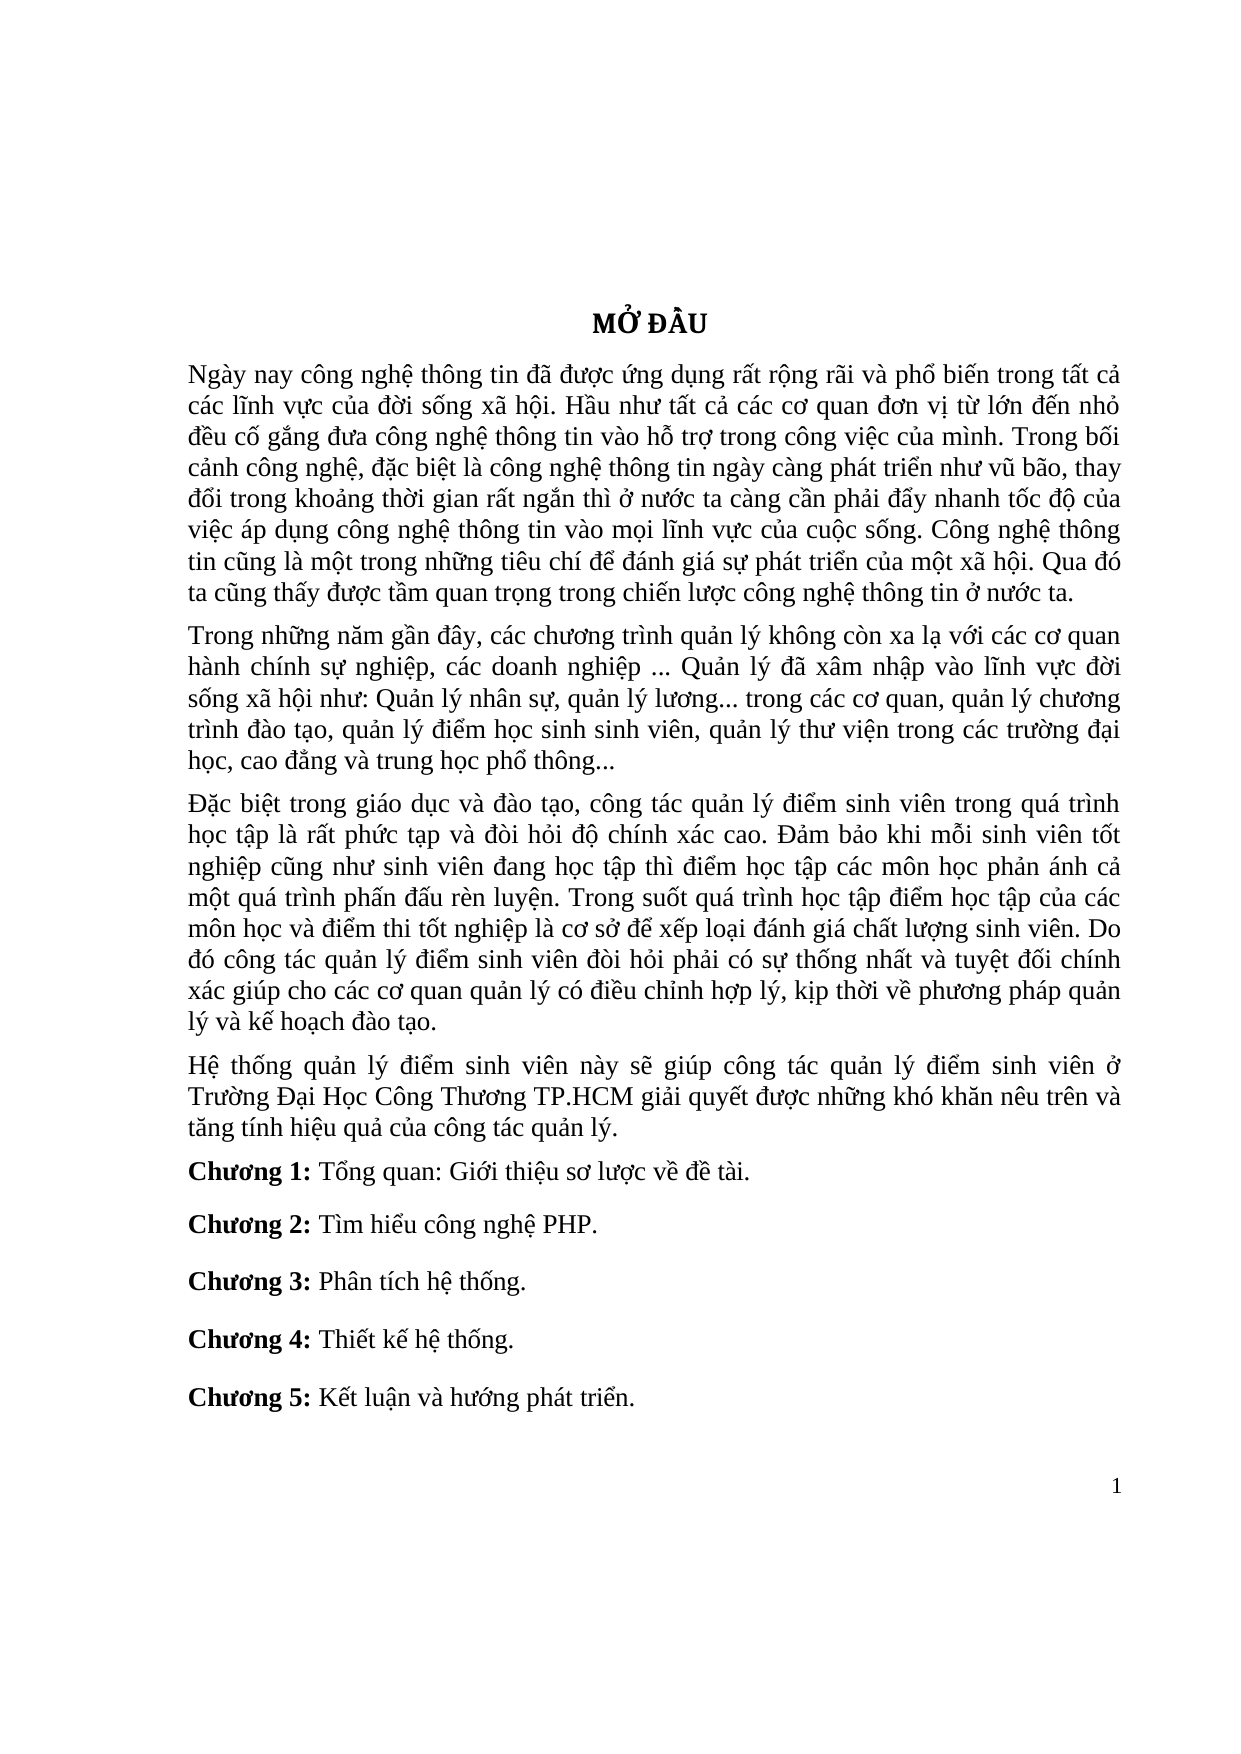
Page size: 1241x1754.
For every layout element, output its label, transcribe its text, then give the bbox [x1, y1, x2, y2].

text Chương 4: Thiết kế hệ thống. [188, 1323, 1122, 1354]
text Chương 5: Kết luận và hướng phát triển. [188, 1381, 1122, 1412]
subtitle MỞ ĐẦU [177, 307, 1122, 340]
text Hệ thống quản lý điểm sinh viên này sẽ giúp công tác quản lý điểm sinh viên ở Trường Đại Học Công Thương TP.HCM giải quyết được những khó khăn nêu trên và tăng tính hiệu quả của công tác quản lý. [188, 1049, 1122, 1142]
text Đặc biệt trong giáo dục và đào tạo, công tác quản lý điểm sinh viên trong quá trình học tập là rất phức tạp và đòi hỏi độ chính xác cao. Đảm bảo khi mỗi sinh viên tốt nghiệp cũng như sinh viên đang học tập thì điểm học tập các môn học phản ánh cả một quá trình phấn đấu rèn luyện. Trong suốt quá trình học tập điểm học tập của các môn học và điểm thi tốt nghiệp là cơ sở để xếp loại đánh giá chất lượng sinh viên. Do đó công tác quản lý điểm sinh viên đòi hỏi phải có sự thống nhất và tuyệt đối chính xác giúp cho các cơ quan quản lý có điều chỉnh hợp lý, kịp thời về phương pháp quản lý và kế hoạch đào tạo. [188, 787, 1122, 1037]
text Chương 3: Phân tích hệ thống. [188, 1266, 1122, 1297]
text Chương 1: Tổng quan: Giới thiệu sơ lược về đề tài. [188, 1155, 1122, 1186]
text Ngày nay công nghệ thông tin đã được ứng dụng rất rộng rãi và phổ biến trong tất cả các lĩnh vực của đời sống xã hội. Hầu như tất cả các cơ quan đơn vị từ lớn đến nhỏ đều cố gắng đưa công nghệ thông tin vào hỗ trợ trong công việc của mình. Trong bối cảnh công nghệ, đặc biệt là công nghệ thông tin ngày càng phát triển như vũ bão, thay đổi trong khoảng thời gian rất ngắn thì ở nước ta càng cần phải đẩy nhanh tốc độ của việc áp dụng công nghệ thông tin vào mọi lĩnh vực của cuộc sống. Công nghệ thông tin cũng là một trong những tiêu chí để đánh giá sự phát triển của một xã hội. Qua đó ta cũng thấy được tầm quan trọng trong chiến lược công nghệ thông tin ở nước ta. [188, 358, 1122, 607]
text Chương 2: Tìm hiểu công nghệ PHP. [188, 1208, 1122, 1239]
text Trong những năm gần đây, các chương trình quản lý không còn xa lạ với các cơ quan hành chính sự nghiệp, các doanh nghiệp ... Quản lý đã xâm nhập vào lĩnh vực đời sống xã hội như: Quản lý nhân sự, quản lý lương... trong các cơ quan, quản lý chương trình đào tạo, quản lý điểm học sinh sinh viên, quản lý thư viện trong các trường đại học, cao đẳng và trung học phổ thông... [188, 619, 1122, 775]
